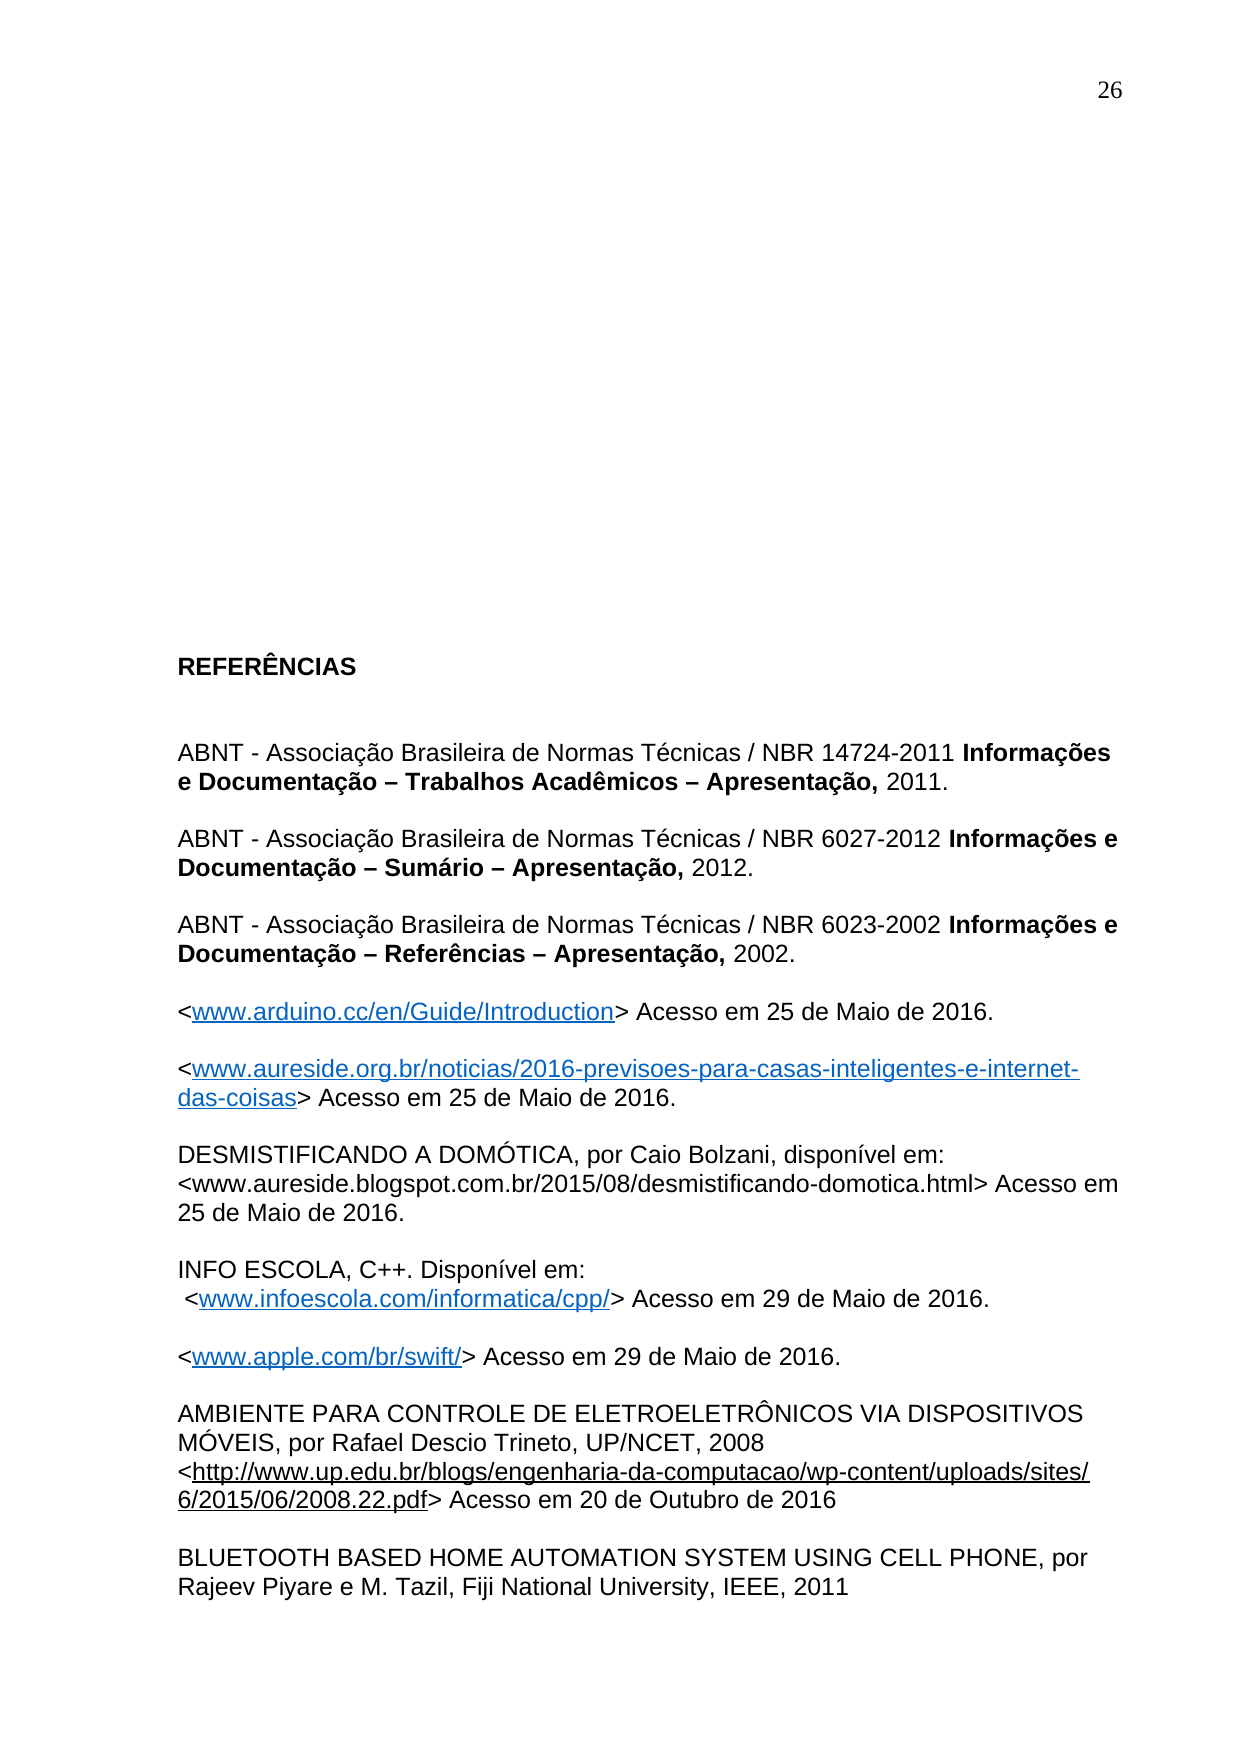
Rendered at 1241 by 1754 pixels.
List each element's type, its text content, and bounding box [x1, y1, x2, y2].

text ABNT - Associação Brasileira de Normas Técnicas / NBR 6027-2012 Informações e Documentação – Sumário – Apresentação, 2012. [177, 824, 1122, 882]
text ABNT - Associação Brasileira de Normas Técnicas / NBR 14724-2011 Informações e Documentação – Trabalhos Acadêmicos – Apresentação, 2011. [177, 738, 1122, 795]
text REFERÊNCIAS [177, 652, 1122, 680]
text <www.aureside.org.br/noticias/2016-previsoes-para-casas-inteligentes-e-internet-das-coisas> Acesso em 25 de Maio de 2016. [177, 1054, 1122, 1112]
text ABNT - Associação Brasileira de Normas Técnicas / NBR 6023-2002 Informações e Documentação – Referências – Apresentação, 2002. [177, 910, 1122, 968]
text <www.infoescola.com/informatica/cpp/> Acesso em 29 de Maio de 2016. [177, 1284, 1122, 1313]
text <www.apple.com/br/swift/> Acesso em 29 de Maio de 2016. [177, 1342, 1122, 1370]
text <www.arduino.cc/en/Guide/Introduction> Acesso em 25 de Maio de 2016. [177, 997, 1122, 1025]
text <www.aureside.blogspot.com.br/2015/08/desmistificando-domotica.html> Acesso em 25 de Maio de 2016. [177, 1169, 1122, 1227]
text <http://www.up.edu.br/blogs/engenharia-da-computacao/wp-content/uploads/sites/6/2015/06/2008.22.pdf> Acesso em 20 de Outubro de 2016 [177, 1457, 1122, 1514]
text AMBIENTE PARA CONTROLE DE ELETROELETRÔNICOS VIA DISPOSITIVOS MÓVEIS, por Rafael Descio Trineto, UP/NCET, 2008 [177, 1399, 1122, 1457]
text DESMISTIFICANDO A DOMÓTICA, por Caio Bolzani, disponível em: [177, 1140, 1122, 1169]
text BLUETOOTH BASED HOME AUTOMATION SYSTEM USING CELL PHONE, por Rajeev Piyare e M. Tazil, Fiji National University, IEEE, 2011 [177, 1543, 1122, 1600]
text INFO ESCOLA, C++. Disponível em: [177, 1255, 1122, 1284]
